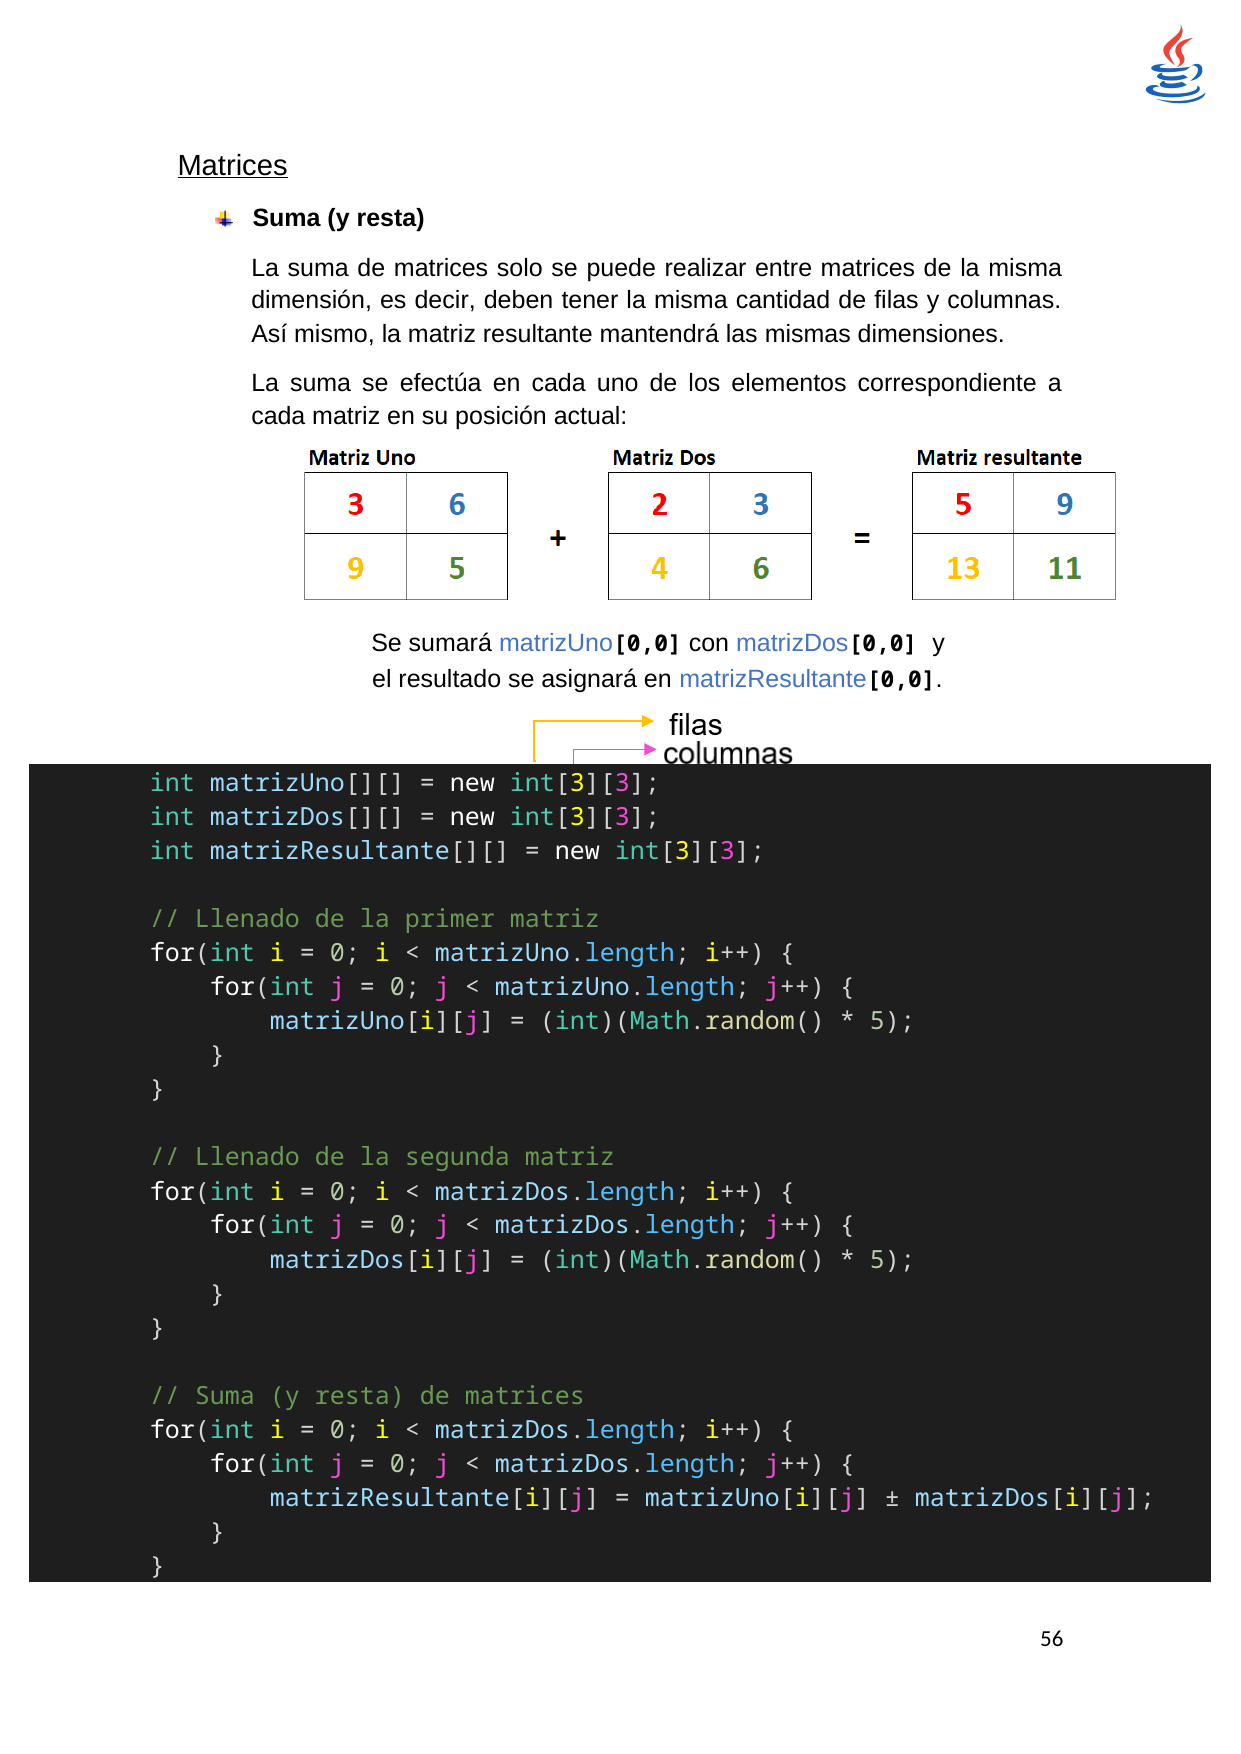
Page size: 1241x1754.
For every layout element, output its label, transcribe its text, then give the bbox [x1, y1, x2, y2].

text // Llenado de la segunda matriz [29, 1139, 1211, 1173]
text int matrizDos[][] = new int[3][3]; [29, 798, 1211, 832]
text for(int i = 0; i < matrizDos.length; i++) { [29, 1412, 1211, 1446]
text int matrizResultante[][] = new int[3][3]; [29, 832, 1211, 867]
text for(int j = 0; j < matrizDos.length; j++) { [29, 1446, 1211, 1480]
list Suma (y resta) [215, 203, 1063, 232]
text matrizDos[i][j] = (int)(Math.random() * 5); [29, 1241, 1211, 1275]
text for(int j = 0; j < matrizDos.length; j++) { [29, 1207, 1211, 1241]
text matrizResultante[i][j] = matrizUno[i][j] ± matrizDos[i][j]; [29, 1480, 1211, 1514]
text } [29, 1037, 1211, 1071]
text // Suma (y resta) de matrices [29, 1377, 1211, 1412]
text Matrices [177, 148, 1063, 181]
text Se sumará matrizUno[0,0] con matrizDos[0,0] y el resultado se asignará en matrizResultante[0,0]. [369, 627, 945, 694]
text // Llenado de la primer matriz [29, 901, 1211, 935]
text } [29, 1309, 1211, 1343]
text for(int j = 0; j < matrizUno.length; j++) { [29, 969, 1211, 1003]
picture [215, 209, 233, 227]
text for(int i = 0; i < matrizDos.length; i++) { [29, 1173, 1211, 1207]
text } [29, 1071, 1211, 1105]
text for(int i = 0; i < matrizUno.length; i++) { [29, 935, 1211, 969]
text La suma de matrices solo se puede realizar entre matrices de la misma dimensión, es decir, deben tener la misma cantidad de filas y columnas. Así mismo, la matriz resultante mantendrá las mismas dimensiones. [251, 252, 1063, 347]
picture [293, 434, 1123, 607]
text int matrizUno[][] = new int[3][3]; [29, 764, 1211, 798]
text La suma se efectúa en cada uno de los elementos correspondiente a cada matriz en su posición actual: [251, 368, 1063, 430]
picture [1128, 16, 1223, 111]
picture [659, 704, 800, 764]
text } [29, 1548, 1211, 1582]
text } [29, 1514, 1211, 1548]
text } [29, 1275, 1211, 1309]
text matrizUno[i][j] = (int)(Math.random() * 5); [29, 1003, 1211, 1037]
